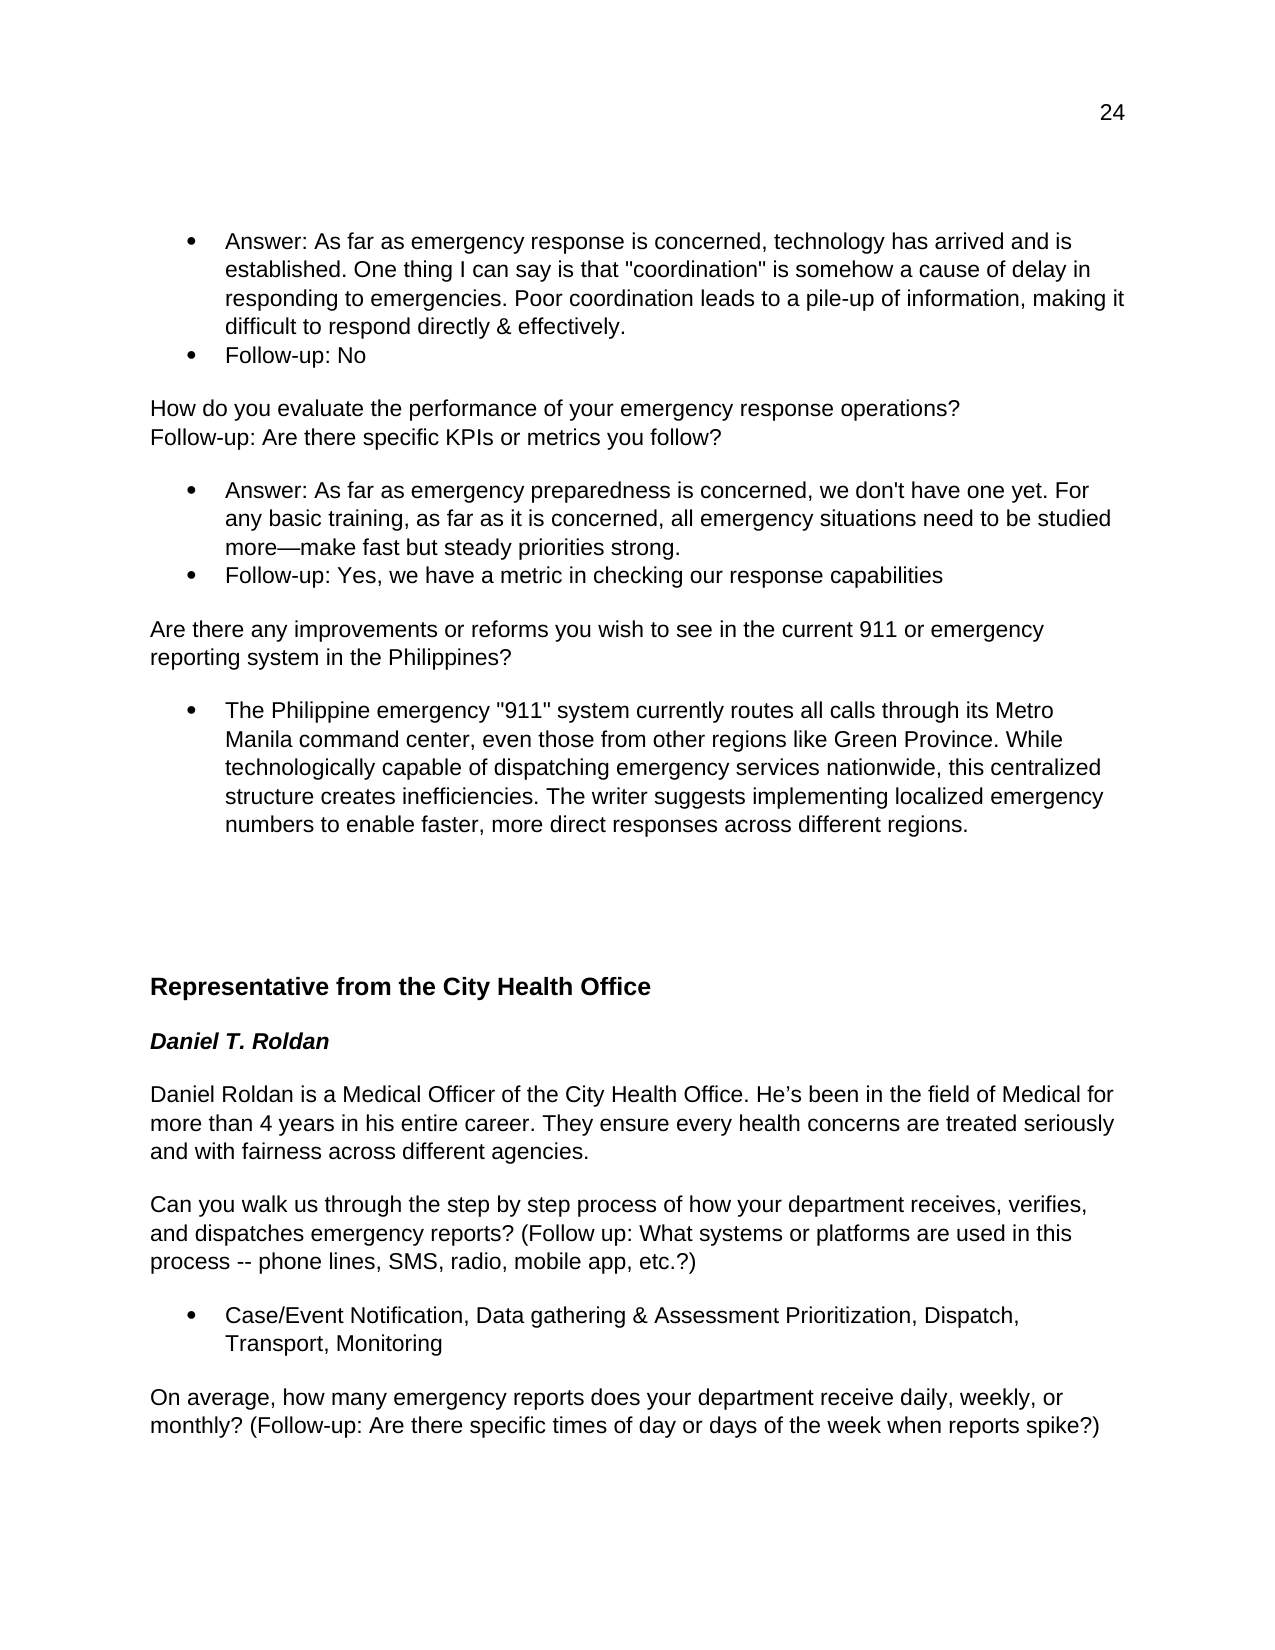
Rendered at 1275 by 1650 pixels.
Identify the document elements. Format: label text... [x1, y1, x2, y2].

text Are there any improvements or reforms you wish to see in the current 911 or emergency reporting system in the Philippines? [150, 616, 1125, 670]
list Answer: As far as emergency preparedness is concerned, we don't have one yet. For any basic training, as far as it is concerned, all emergency situations need to be studied more—make fast but steady priorities strong. [187, 477, 1125, 560]
list Follow-up: No [187, 342, 1125, 368]
text Daniel T. Roldan [150, 1028, 1125, 1054]
list Follow-up: Yes, we have a metric in checking our response capabilities [187, 562, 1125, 588]
text Daniel Roldan is a Medical Officer of the City Health Office. He’s been in the field of Medical for more than 4 years in his entire career. They ensure every health concerns are treated seriously and with fairness across different agencies. [150, 1081, 1125, 1164]
text Representative from the City Health Office [150, 972, 1125, 1000]
text Can you walk us through the step by step process of how your department receives, verifies, and dispatches emergency reports? (Follow up: What systems or platforms are used in this process -- phone lines, SMS, radio, mobile app, etc.?) [150, 1191, 1125, 1274]
list The Philippine emergency "911" system currently routes all calls through its Metro Manila command center, even those from other regions like Green Province. While technologically capable of dispatching emergency services nationwide, this centralized structure creates inefficiencies. The writer suggests implementing localized emergency numbers to enable faster, more direct responses across different regions. [187, 697, 1125, 838]
text How do you evaluate the performance of your emergency response operations? Follow-up: Are there specific KPIs or metrics you follow? [150, 395, 1125, 450]
list Case/Event Notification, Data gathering & Assessment Prioritization, Dispatch, Transport, Monitoring [187, 1302, 1125, 1356]
text On average, how many emergency reports does your department receive daily, weekly, or monthly? (Follow-up: Are there specific times of day or days of the week when reports spike?) [150, 1383, 1125, 1438]
list Answer: As far as emergency response is concerned, technology has arrived and is established. One thing I can say is that "coordination" is somehow a cause of delay in responding to emergencies. Poor coordination leads to a pile-up of information, making it difficult to respond directly & effectively. [187, 228, 1125, 339]
